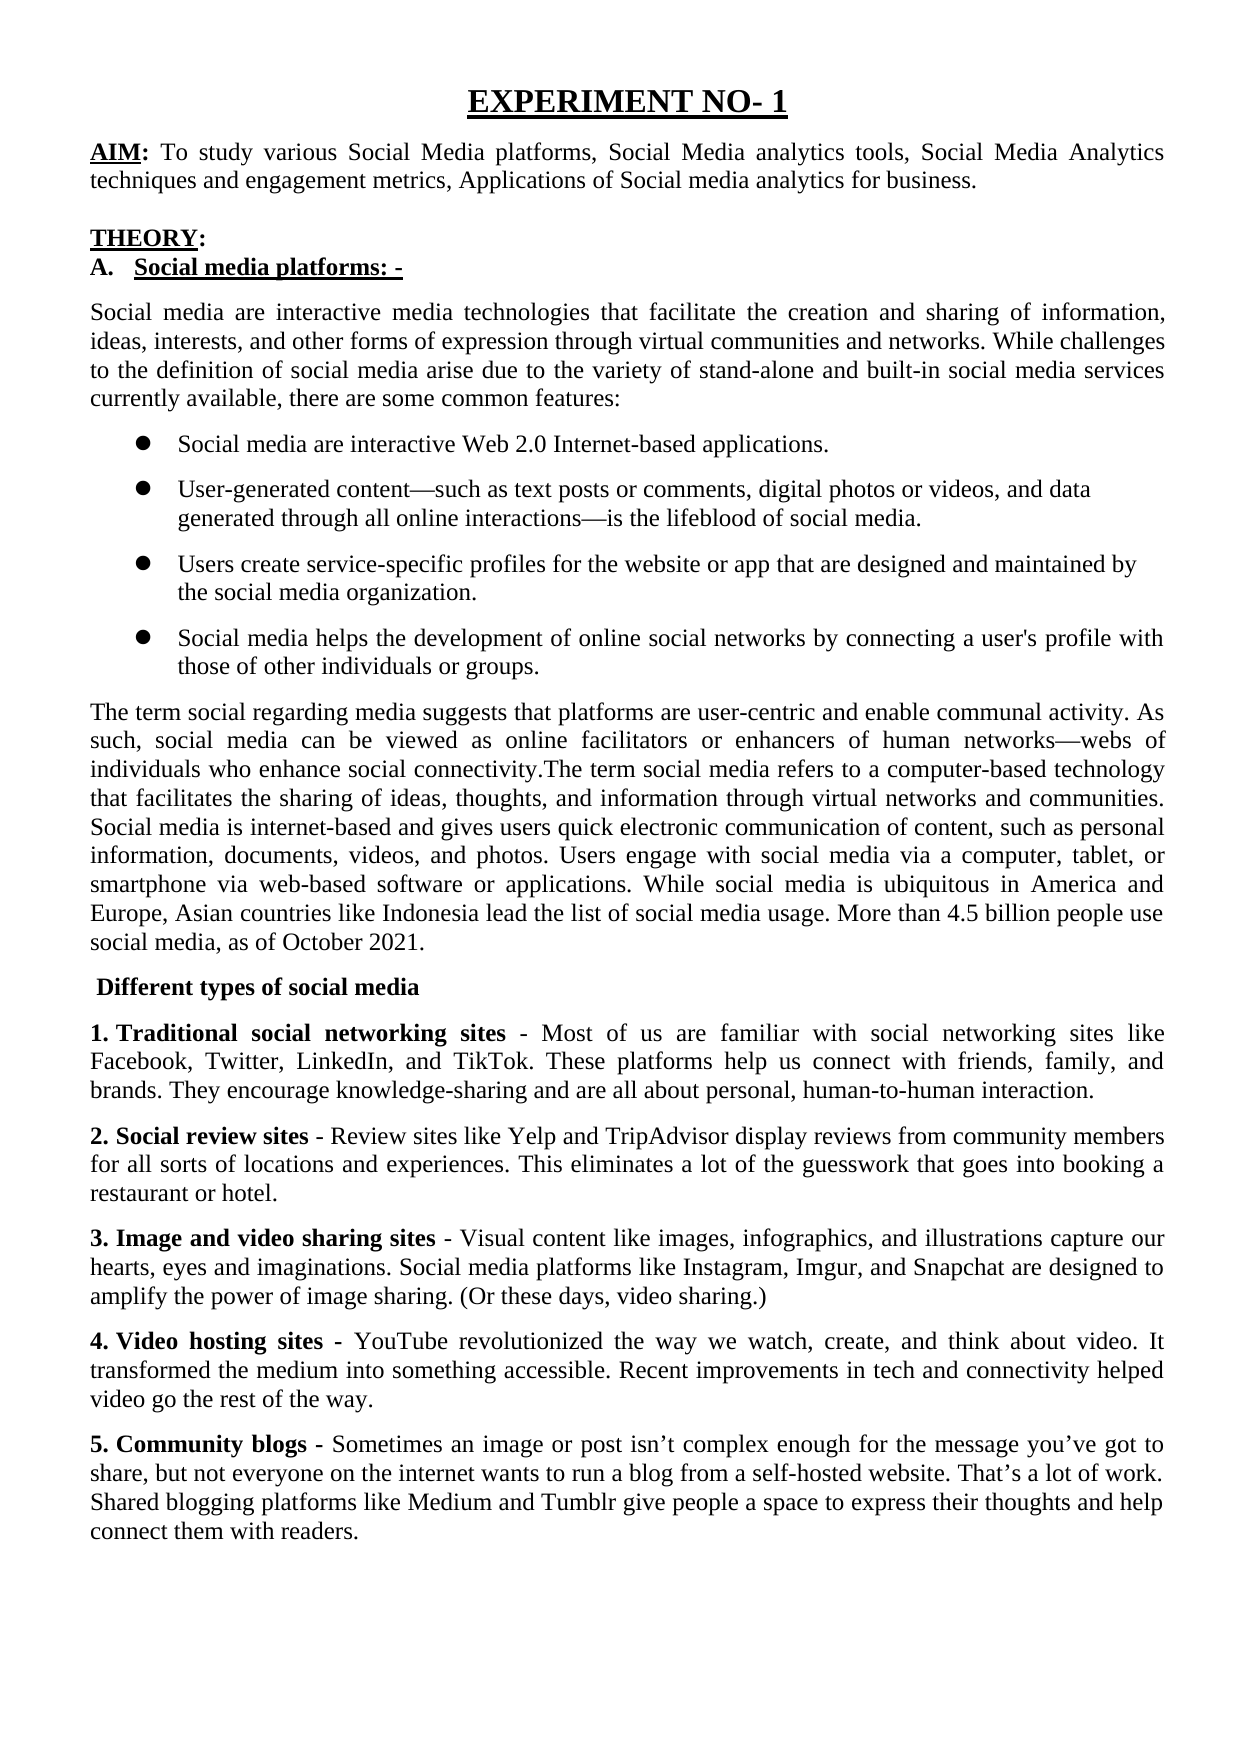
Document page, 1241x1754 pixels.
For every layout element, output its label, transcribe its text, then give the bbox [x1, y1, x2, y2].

text Social media are interactive media technologies that facilitate the creation and sharing of information, ideas, interests, and other forms of expression through virtual communities and networks. While challenges to the definition of social media arise due to the variety of stand-alone and built-in social media services currently available, there are some common features: [90, 297, 1166, 412]
title EXPERIMENT NO- 1 [395, 82, 860, 120]
list Social review sites - Review sites like Yelp and TripAdvisor display reviews from community members for all sorts of locations and experiences. This eliminates a lot of the guesswork that goes into booking a restaurant or hotel. [90, 1121, 1166, 1207]
list Image and video sharing sites - Visual content like images, infographics, and illustrations capture our hearts, eyes and imaginations. Social media platforms like Instagram, Imgur, and Snapchat are designed to amplify the power of image sharing. (Or these days, video sharing.) [90, 1223, 1166, 1310]
list Users create service-specific profiles for the website or app that are designed and maintained by the social media organization. [133, 549, 1165, 606]
list Video hosting sites - YouTube revolutionized the way we watch, create, and think about video. It transformed the medium into something accessible. Recent improvements in tech and connectivity helped video go the rest of the way. [90, 1326, 1166, 1413]
text The term social regarding media suggests that platforms are user-centric and enable communal activity. As such, social media can be viewed as online facilitators or enhancers of human networks—webs of individuals who enhance social connectivity.The term social media refers to a computer-based technology that facilitates the sharing of ideas, thoughts, and information through virtual networks and communities. Social media is internet-based and gives users quick electronic communication of content, such as personal information, documents, videos, and photos. Users engage with social media via a computer, tablet, or smartphone via web-based software or applications. While social media is ubiquitous in America and Europe, Asian countries like Indonesia lead the list of social media usage. More than 4.5 billion people use social media, as of October 2021. [90, 697, 1165, 956]
list Traditional social networking sites - Most of us are familiar with social networking sites like Facebook, Twitter, LinkedIn, and TikTok. These platforms help us connect with friends, family, and brands. They encourage knowledge-sharing and are all about personal, human-to-human interaction. [90, 1018, 1165, 1104]
list Social media platforms: - [89, 252, 1178, 281]
list Community blogs - Sometimes an image or post isn’t complex enough for the message you’ve got to share, but not everyone on the internet wants to run a blog from a self-hosted website. That’s a lot of work. Shared blogging platforms like Medium and Tumblr give people a space to express their thoughts and help connect them with readers. [90, 1429, 1165, 1544]
subtitle Different types of social media [96, 972, 1178, 1001]
text AIM: To study various Social Media platforms, Social Media analytics tools, Social Media Analytics techniques and engagement metrics, Applications of Social media analytics for business. [90, 137, 1166, 194]
subtitle THEORY: [90, 223, 1178, 252]
list Social media helps the development of online social networks by connecting a user's profile with those of other individuals or groups. [133, 623, 1165, 680]
list User-generated content—such as text posts or comments, digital photos or videos, and data generated through all online interactions—is the lifeblood of social media. [133, 474, 1165, 532]
list Social media are interactive Web 2.0 Internet-based applications. [133, 429, 1178, 457]
